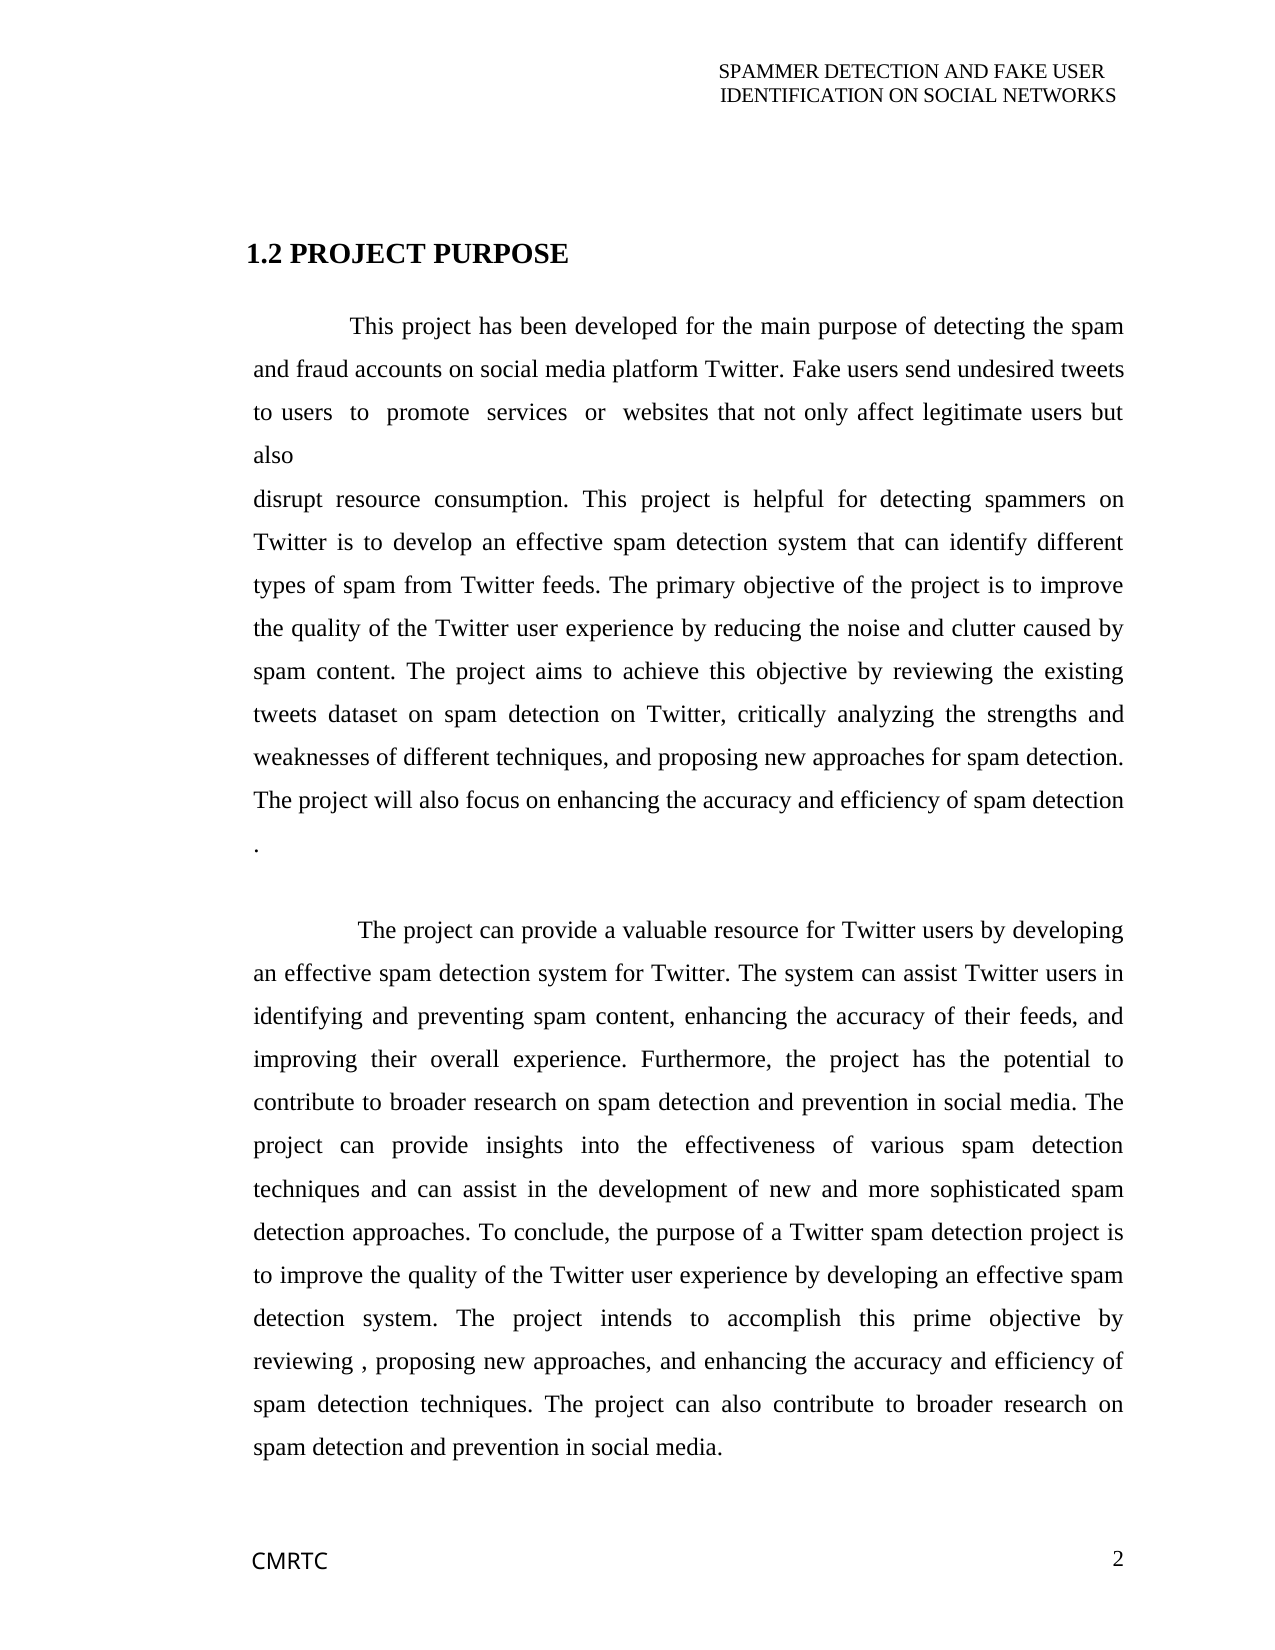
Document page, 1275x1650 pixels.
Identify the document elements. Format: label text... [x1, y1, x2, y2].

subtitle 1.2 PROJECT PURPOSE [217, 236, 1139, 269]
text The project can provide a valuable resource for Twitter users by developing an effective spam detection system for Twitter. The system can assist Twitter users in identifying and preventing spam content, enhancing the accuracy of their feeds, and improving their overall experience. Furthermore, the project has the potential to contribute to broader research on spam detection and prevention in social media. The project can provide insights into the effectiveness of various spam detection techniques and can assist in the development of new and more sophisticated spam detection approaches. To conclude, the purpose of a Twitter spam detection project is to improve the quality of the Twitter user experience by developing an effective spam detection system. The project intends to accomplish this prime objective by reviewing , proposing new approaches, and enhancing the accuracy and efficiency of spam detection techniques. The project can also contribute to broader research on spam detection and prevention in social media. [253, 915, 1125, 1461]
text This project has been developed for the main purpose of detecting the spam and fraud accounts on social media platform Twitter. Fake users send undesired tweets to users to promote services or websites that not only affect legitimate users but also [253, 311, 1125, 469]
text disrupt resource consumption. This project is helpful for detecting spammers on Twitter is to develop an effective spam detection system that can identify different types of spam from Twitter feeds. The primary objective of the project is to improve the quality of the Twitter user experience by reducing the noise and clutter caused by spam content. The project aims to achieve this objective by reviewing the existing tweets dataset on spam detection on Twitter, critically analyzing the strengths and weaknesses of different techniques, and proposing new approaches for spam detection. The project will also focus on enhancing the accuracy and efficiency of spam detection . [253, 484, 1125, 857]
